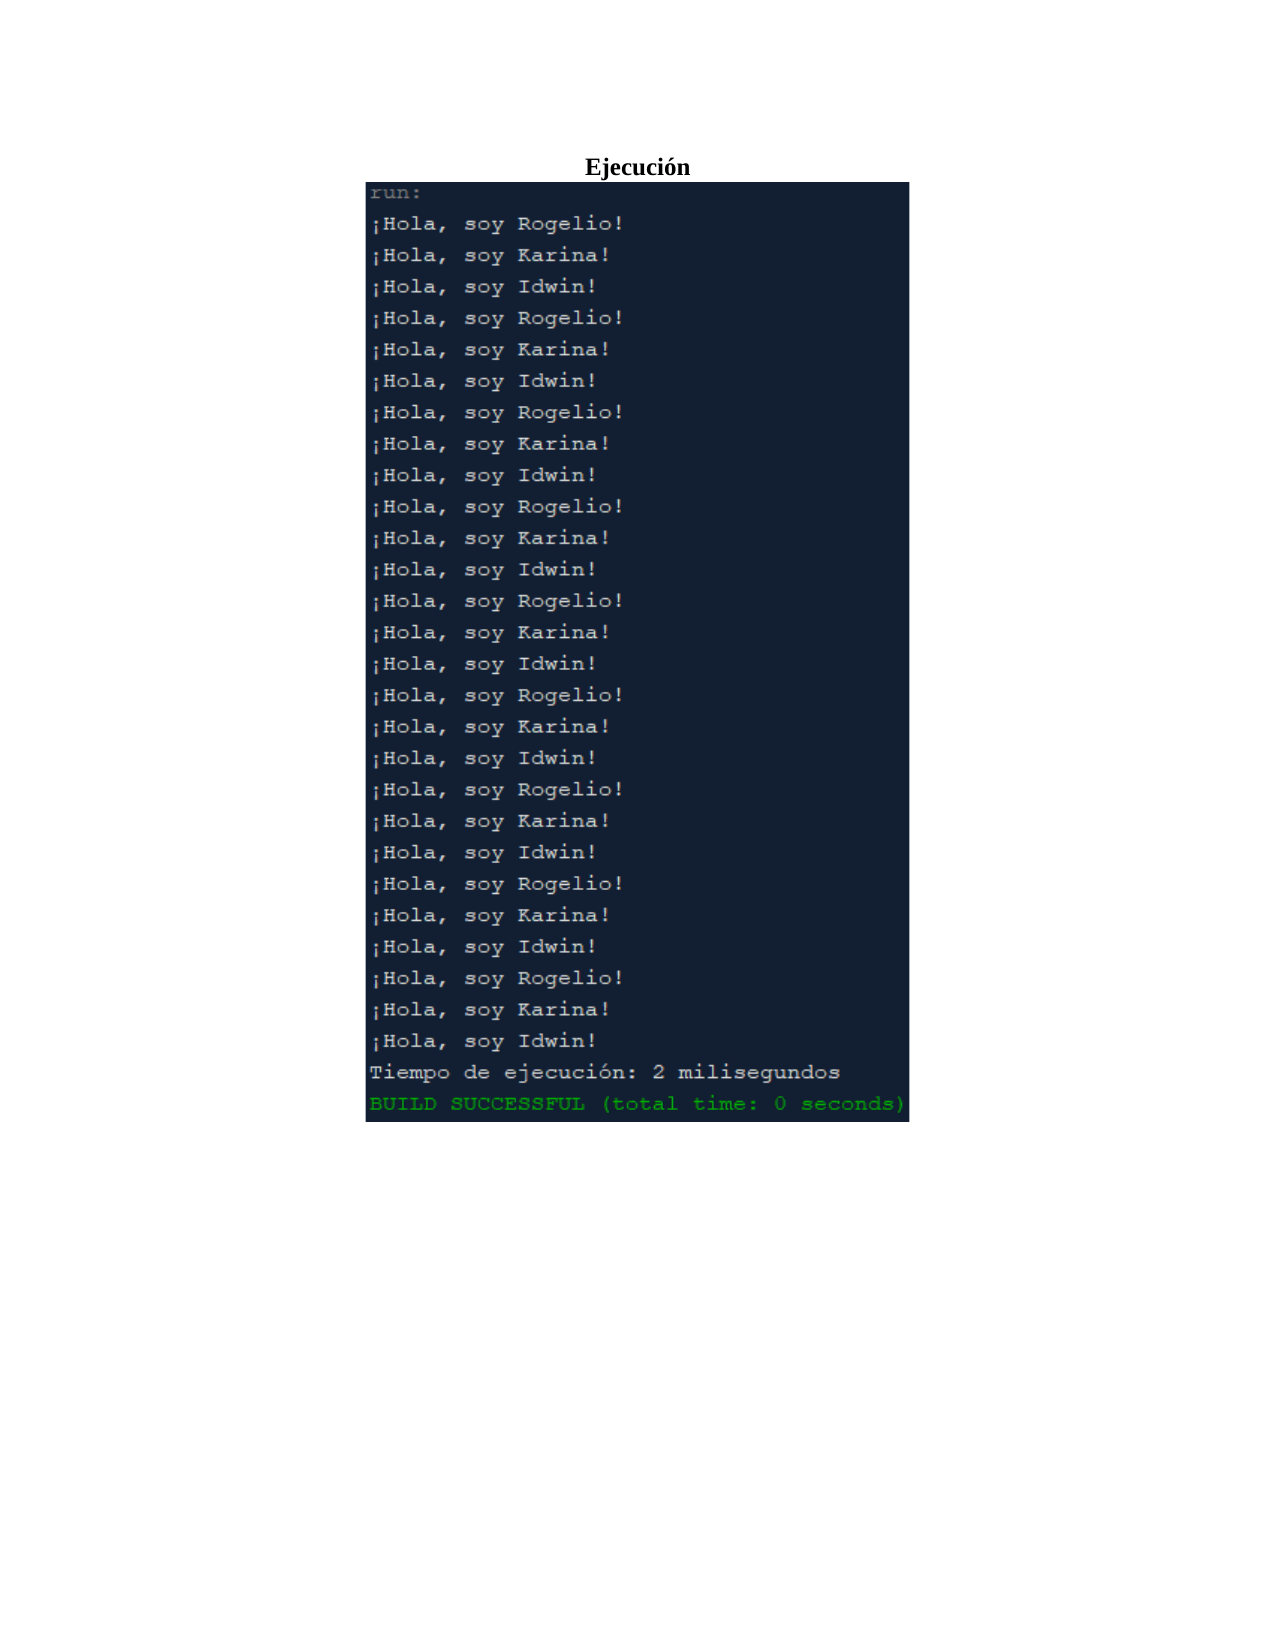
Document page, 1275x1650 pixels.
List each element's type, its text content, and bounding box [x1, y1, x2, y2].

subtitle Ejecución [177, 152, 1098, 181]
picture [365, 182, 910, 1122]
